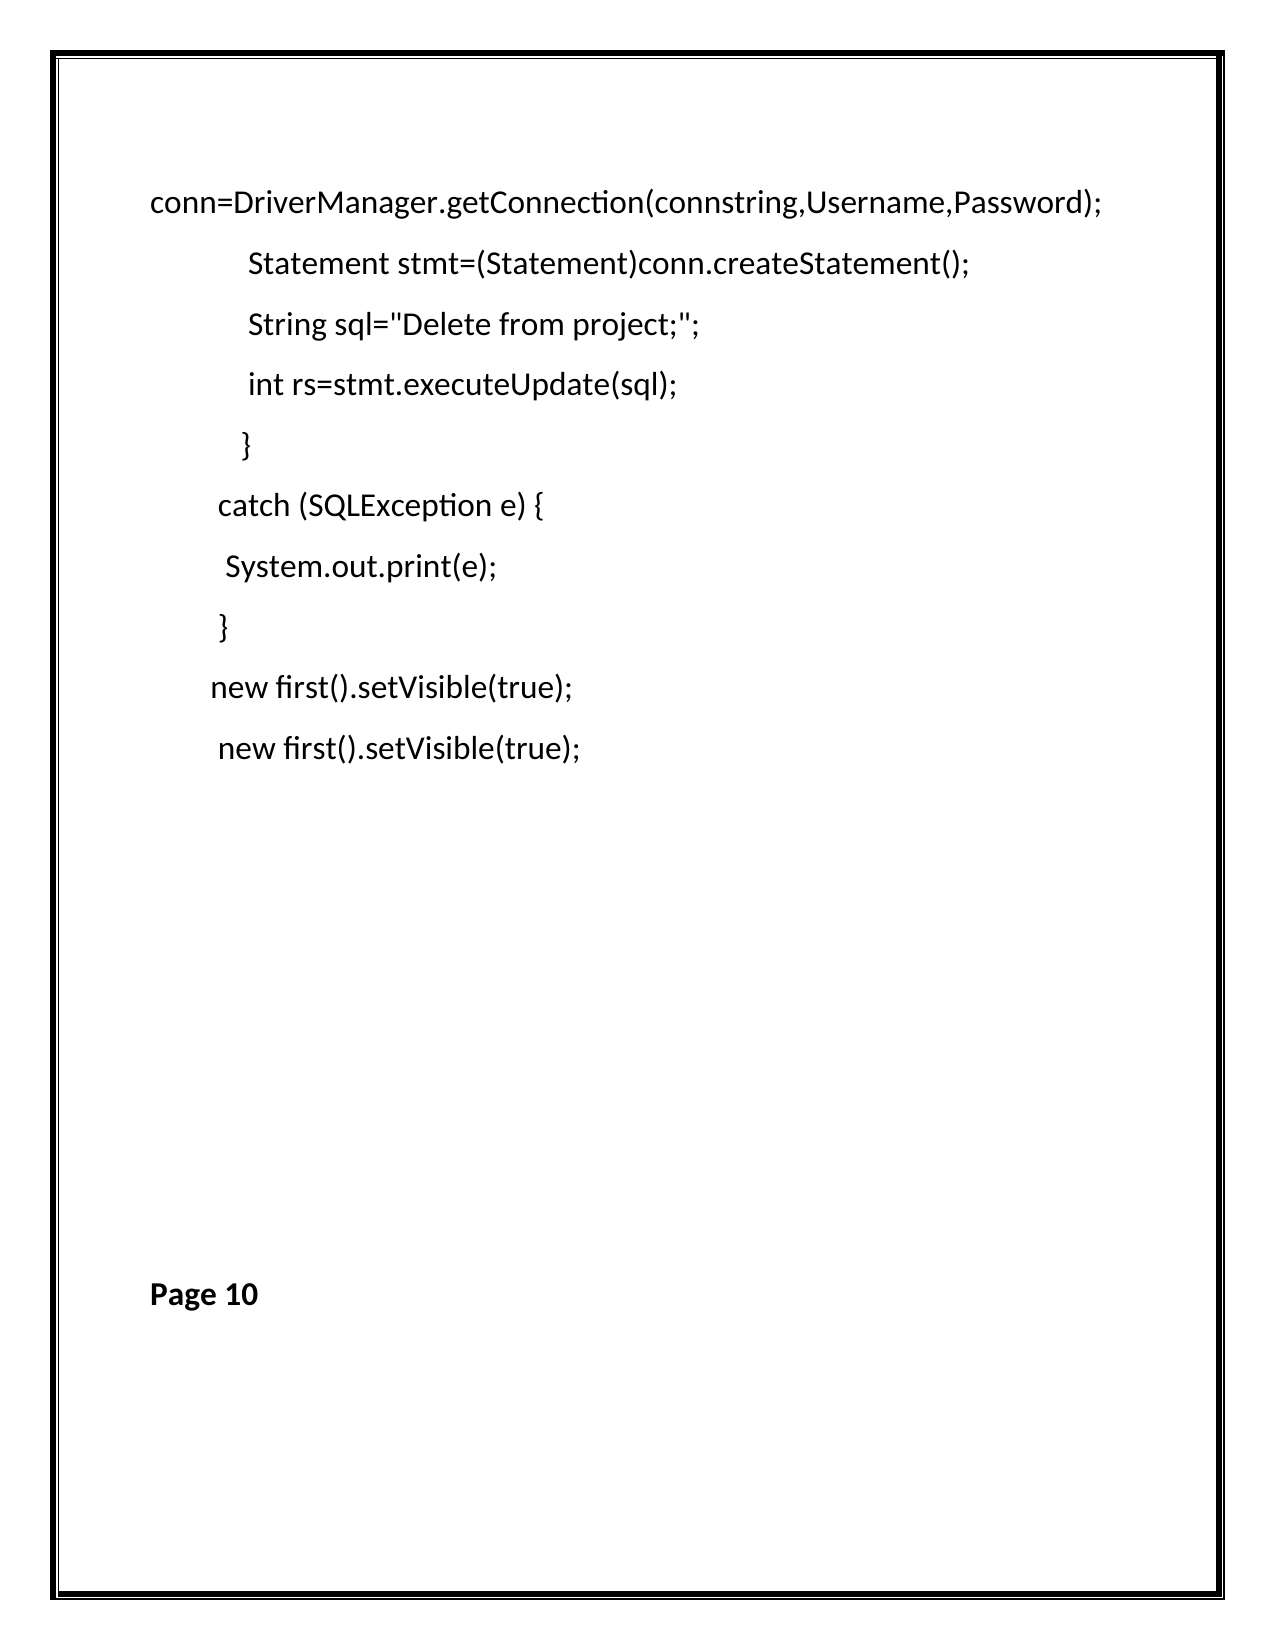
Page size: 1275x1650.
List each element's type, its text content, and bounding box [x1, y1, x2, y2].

text new first().setVisible(true); [150, 666, 1125, 707]
text int rs=stmt.executeUpdate(sql); [150, 363, 1125, 404]
text Statement stmt=(Statement)conn.createStatement(); [150, 242, 1125, 283]
text String sql="Delete from project;"; [150, 302, 1125, 343]
text conn=DriverManager.getConnection(connstring,Username,Password); [150, 150, 1125, 222]
text } [150, 424, 1125, 464]
text new first().setVisible(true); [150, 727, 1125, 768]
text } [150, 606, 1125, 646]
text catch (SQLException e) { [150, 484, 1125, 525]
text Page 10 [150, 1272, 1125, 1313]
text System.out.print(e); [150, 545, 1125, 586]
